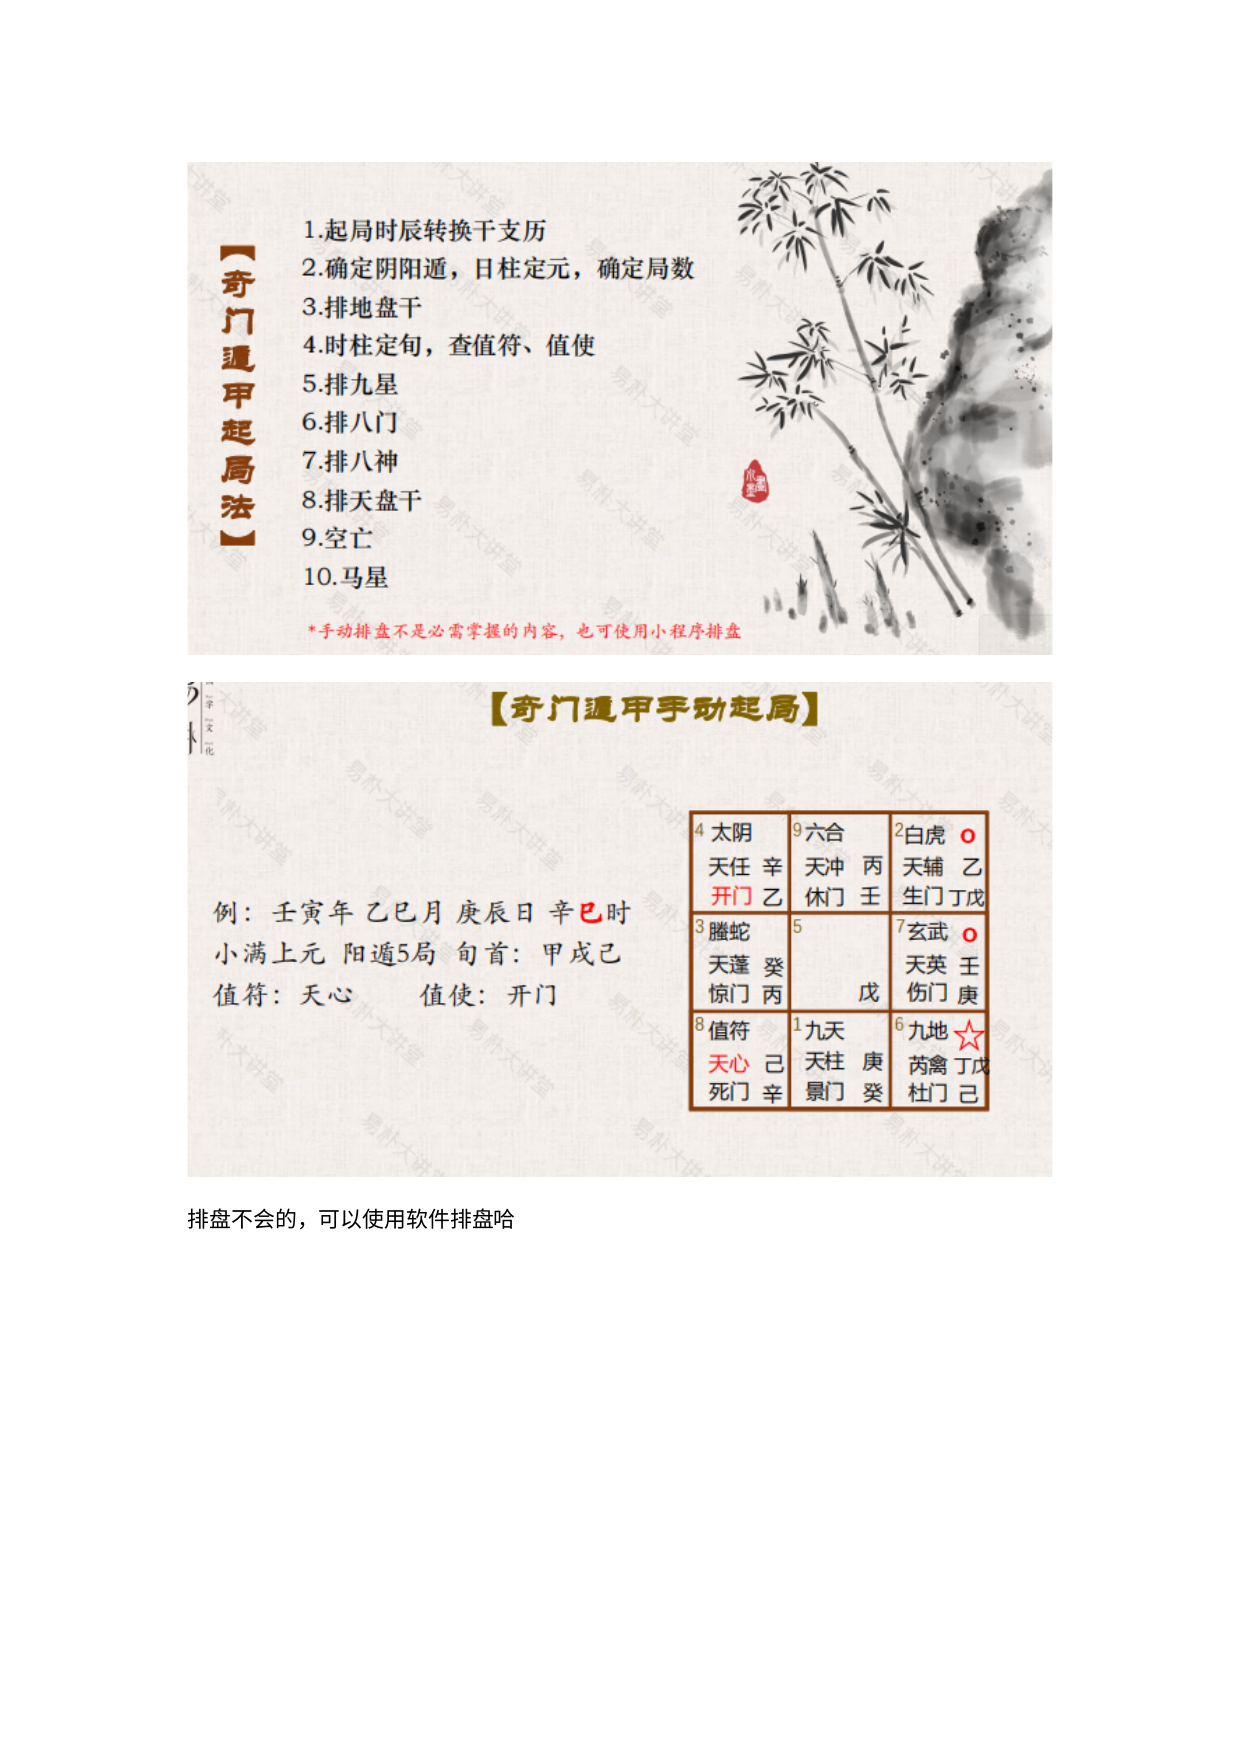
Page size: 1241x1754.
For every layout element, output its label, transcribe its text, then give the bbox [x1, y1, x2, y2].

picture [187, 682, 1053, 1177]
picture [187, 162, 1053, 655]
list 排盘不会的，可以使用软件排盘哈 [187, 1202, 1053, 1234]
